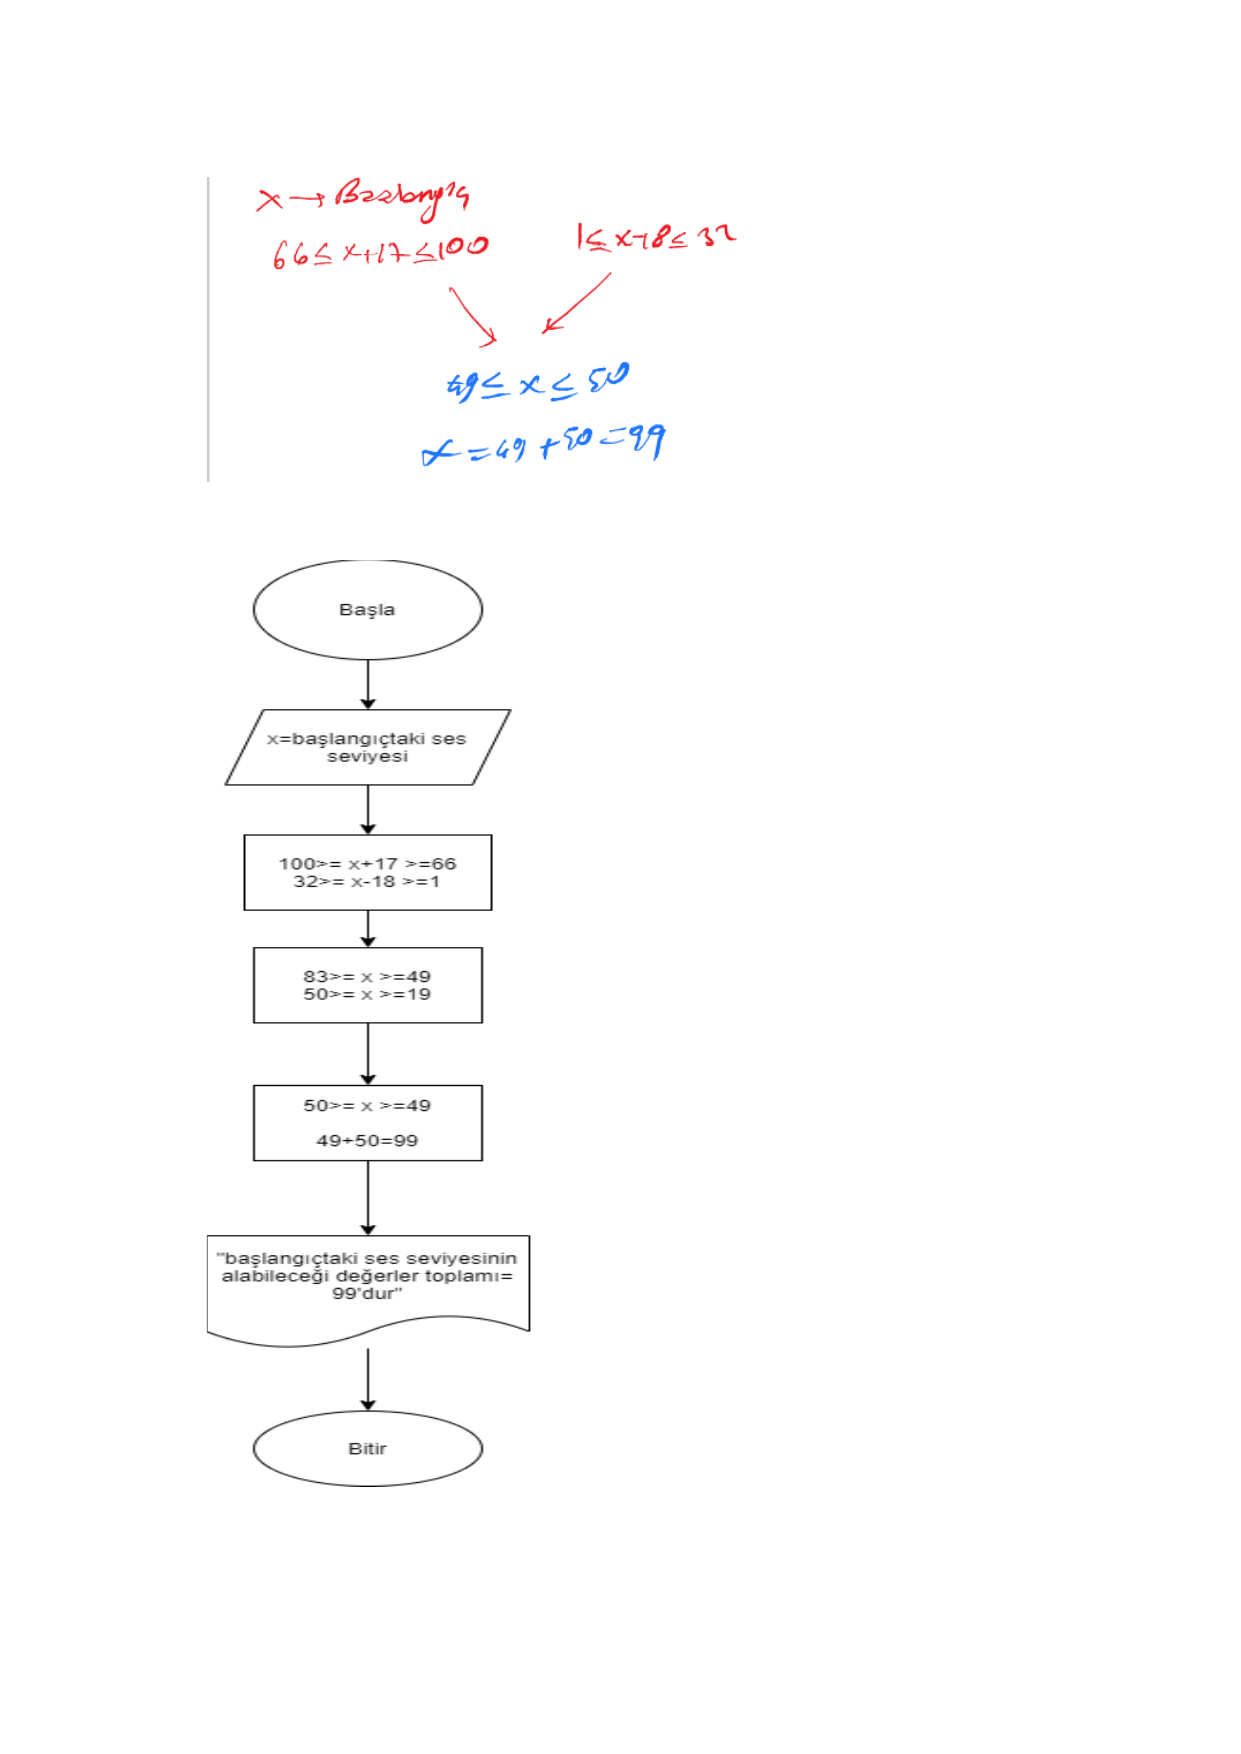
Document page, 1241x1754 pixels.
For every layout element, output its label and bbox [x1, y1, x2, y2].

picture [206, 560, 531, 1487]
picture [206, 177, 755, 482]
